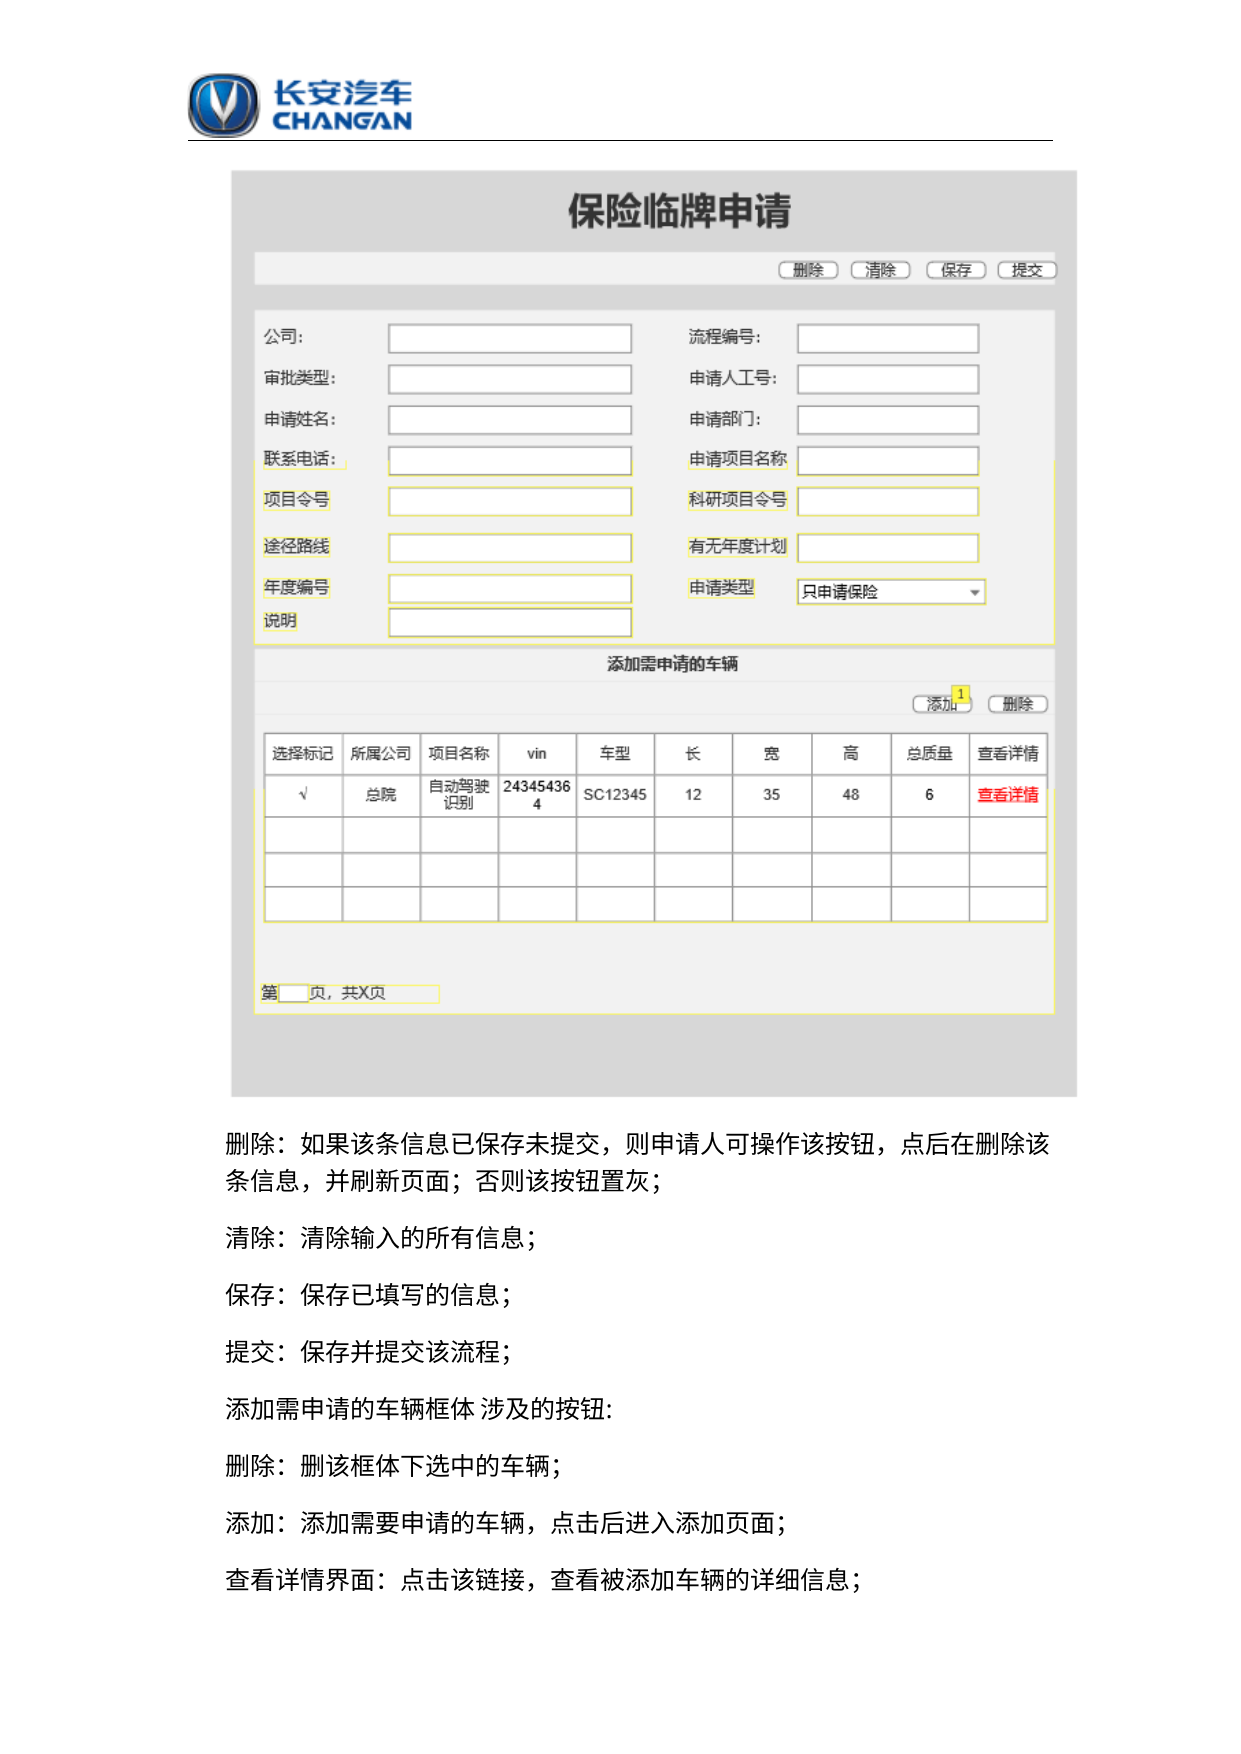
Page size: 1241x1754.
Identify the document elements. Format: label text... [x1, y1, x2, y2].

text 删除：如果该条信息已保存未提交，则申请人可操作该按钮，点后在删除该条信息，并刷新页面；否则该按钮置灰； [225, 1125, 1053, 1197]
text 查看详情界面：点击该链接，查看被添加车辆的详细信息； [225, 1561, 1053, 1597]
text 保存：保存已填写的信息； [225, 1275, 1053, 1312]
picture [225, 162, 1091, 1104]
text 清除：清除输入的所有信息； [225, 1218, 1053, 1254]
picture [187, 73, 432, 138]
text 提交：保存并提交该流程； [225, 1332, 1053, 1369]
text 添加：添加需要申请的车辆，点击后进入添加页面； [225, 1504, 1053, 1540]
text 删除：删该框体下选中的车辆； [225, 1447, 1053, 1483]
text 添加需申请的车辆框体 涉及的按钮: [225, 1389, 1053, 1426]
